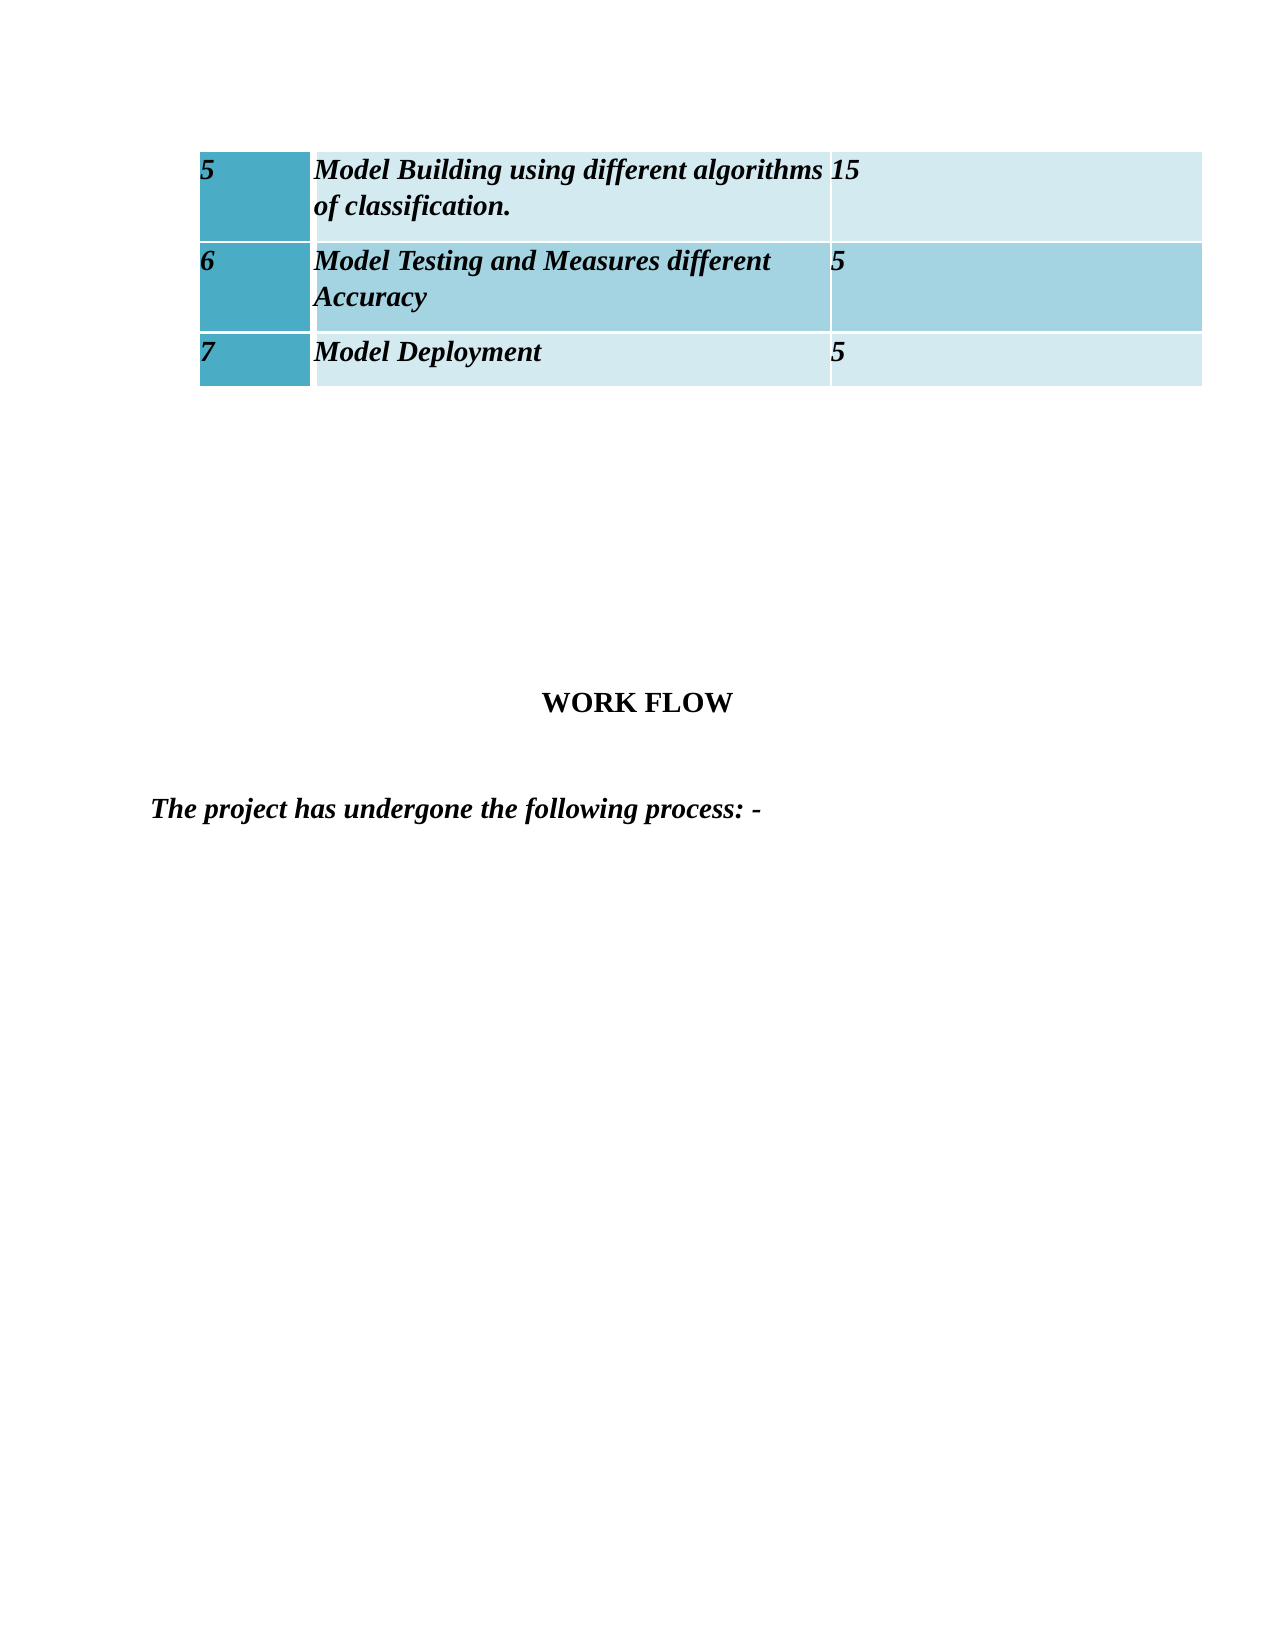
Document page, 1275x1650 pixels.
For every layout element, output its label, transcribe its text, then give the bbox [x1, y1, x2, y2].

text WORK FLOW [150, 685, 1125, 719]
text The project has undergone the following process: - [150, 791, 1125, 824]
table_cell 7 [200, 334, 310, 386]
table_cell 15 [832, 152, 1202, 241]
table_cell 5 [832, 334, 1202, 386]
table_cell 5 [200, 152, 310, 241]
table_cell Model Deployment [317, 334, 830, 386]
table_cell Model Testing and Measures different Accuracy [317, 243, 830, 331]
table_cell 5 [832, 243, 1202, 331]
table_cell 6 [200, 243, 310, 331]
table_cell Model Building using different algorithms of classification. [317, 152, 830, 241]
